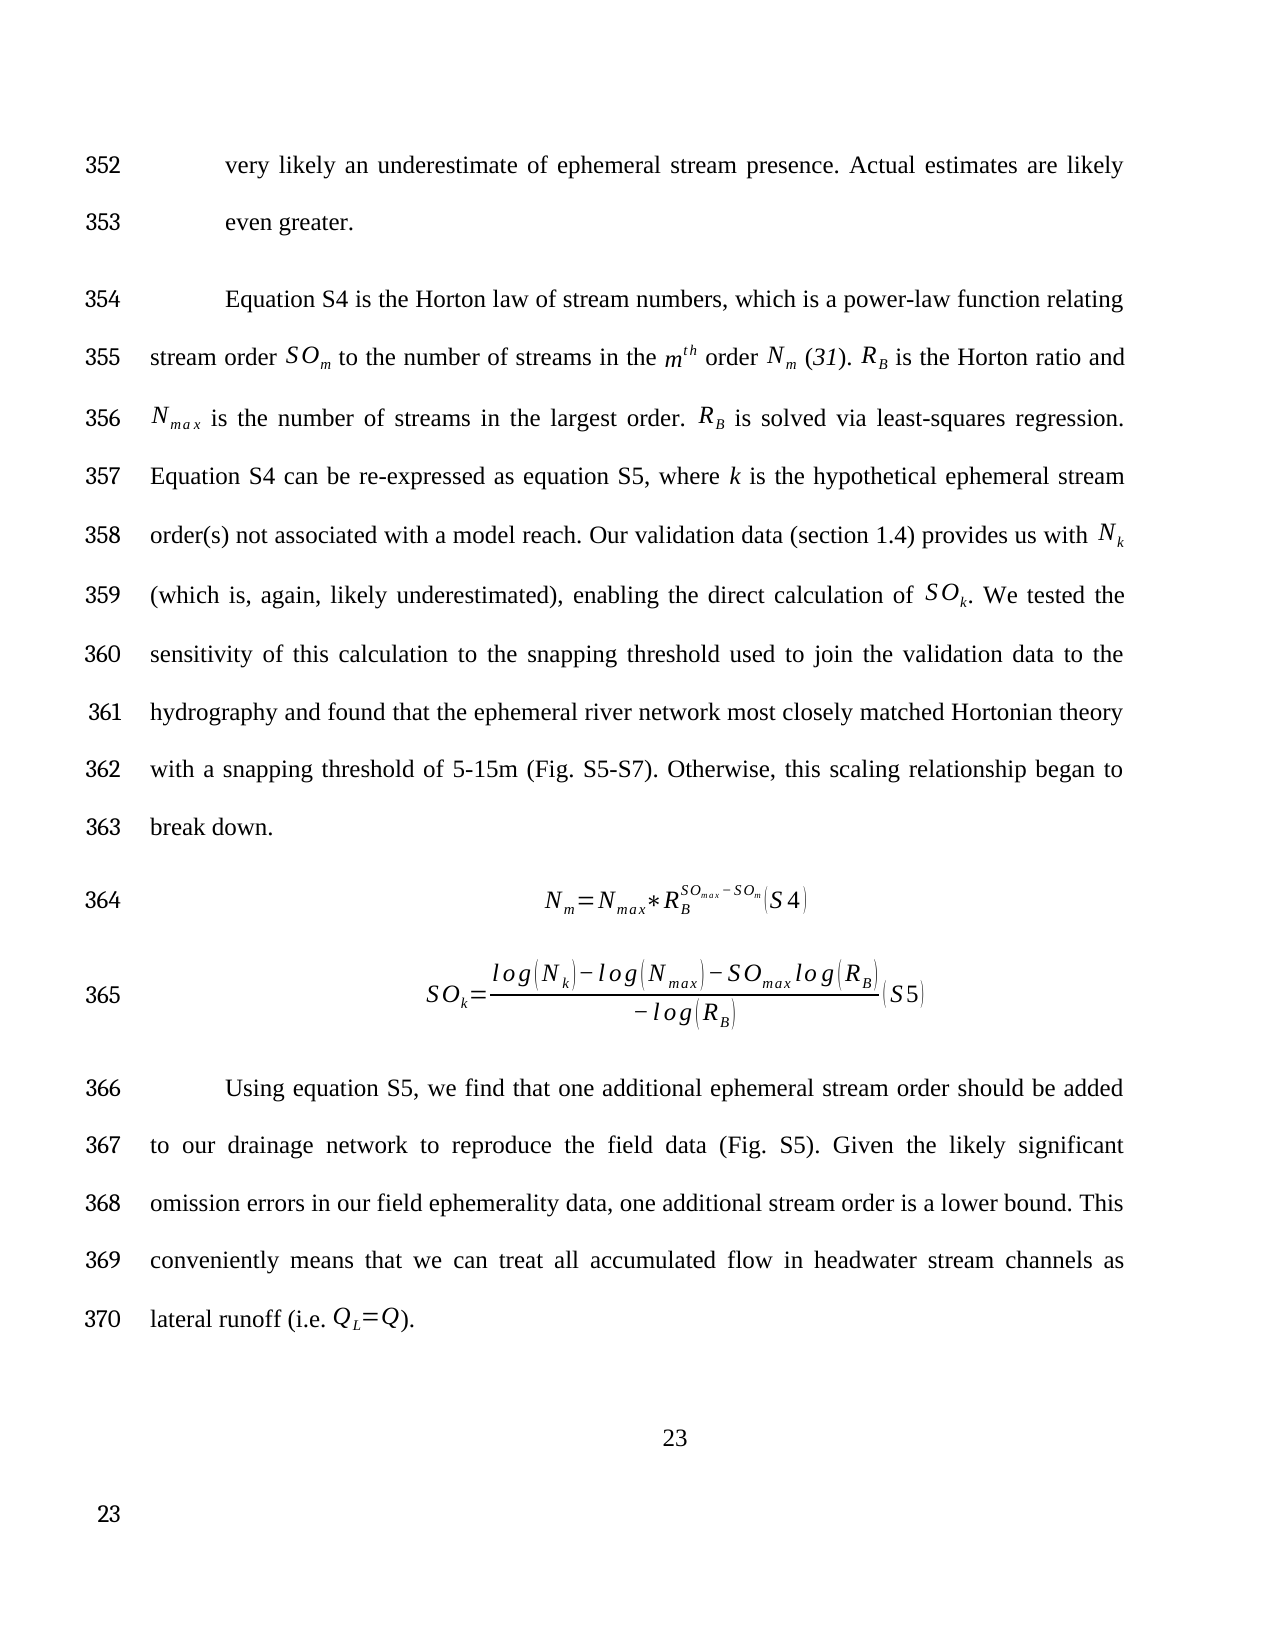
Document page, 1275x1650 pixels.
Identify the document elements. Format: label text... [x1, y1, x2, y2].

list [175, 150, 1125, 236]
text Equation S4 is the Horton law of stream numbers, which is a power-law function relating stream order to the number of streams in the order (31). is the Horton ratio and is the number of streams in the largest order. is solved via least-squares regression. Equation S4 can be re-expressed as equation S5, where k is the hypothetical ephemeral stream order(s) not associated with a model reach. Our validation data (section 1.4) provides us with (which is, again, likely underestimated), enabling the direct calculation of . We tested the sensitivity of this calculation to the snapping threshold used to join the validation data to the hydrography and found that the ephemeral river network most closely matched Hortonian theory with a snapping threshold of 5-15m (Fig. S5-S7). Otherwise, this scaling relationship began to break down. [150, 284, 1125, 840]
text Using equation S5, we find that one additional ephemeral stream order should be added to our drainage network to reproduce the field data (Fig. S5). Given the likely significant omission errors in our field ephemerality data, one additional stream order is a lower bound. This conveniently means that we can treat all accumulated flow in headwater stream channels as lateral runoff (i.e. ). [150, 1073, 1125, 1334]
